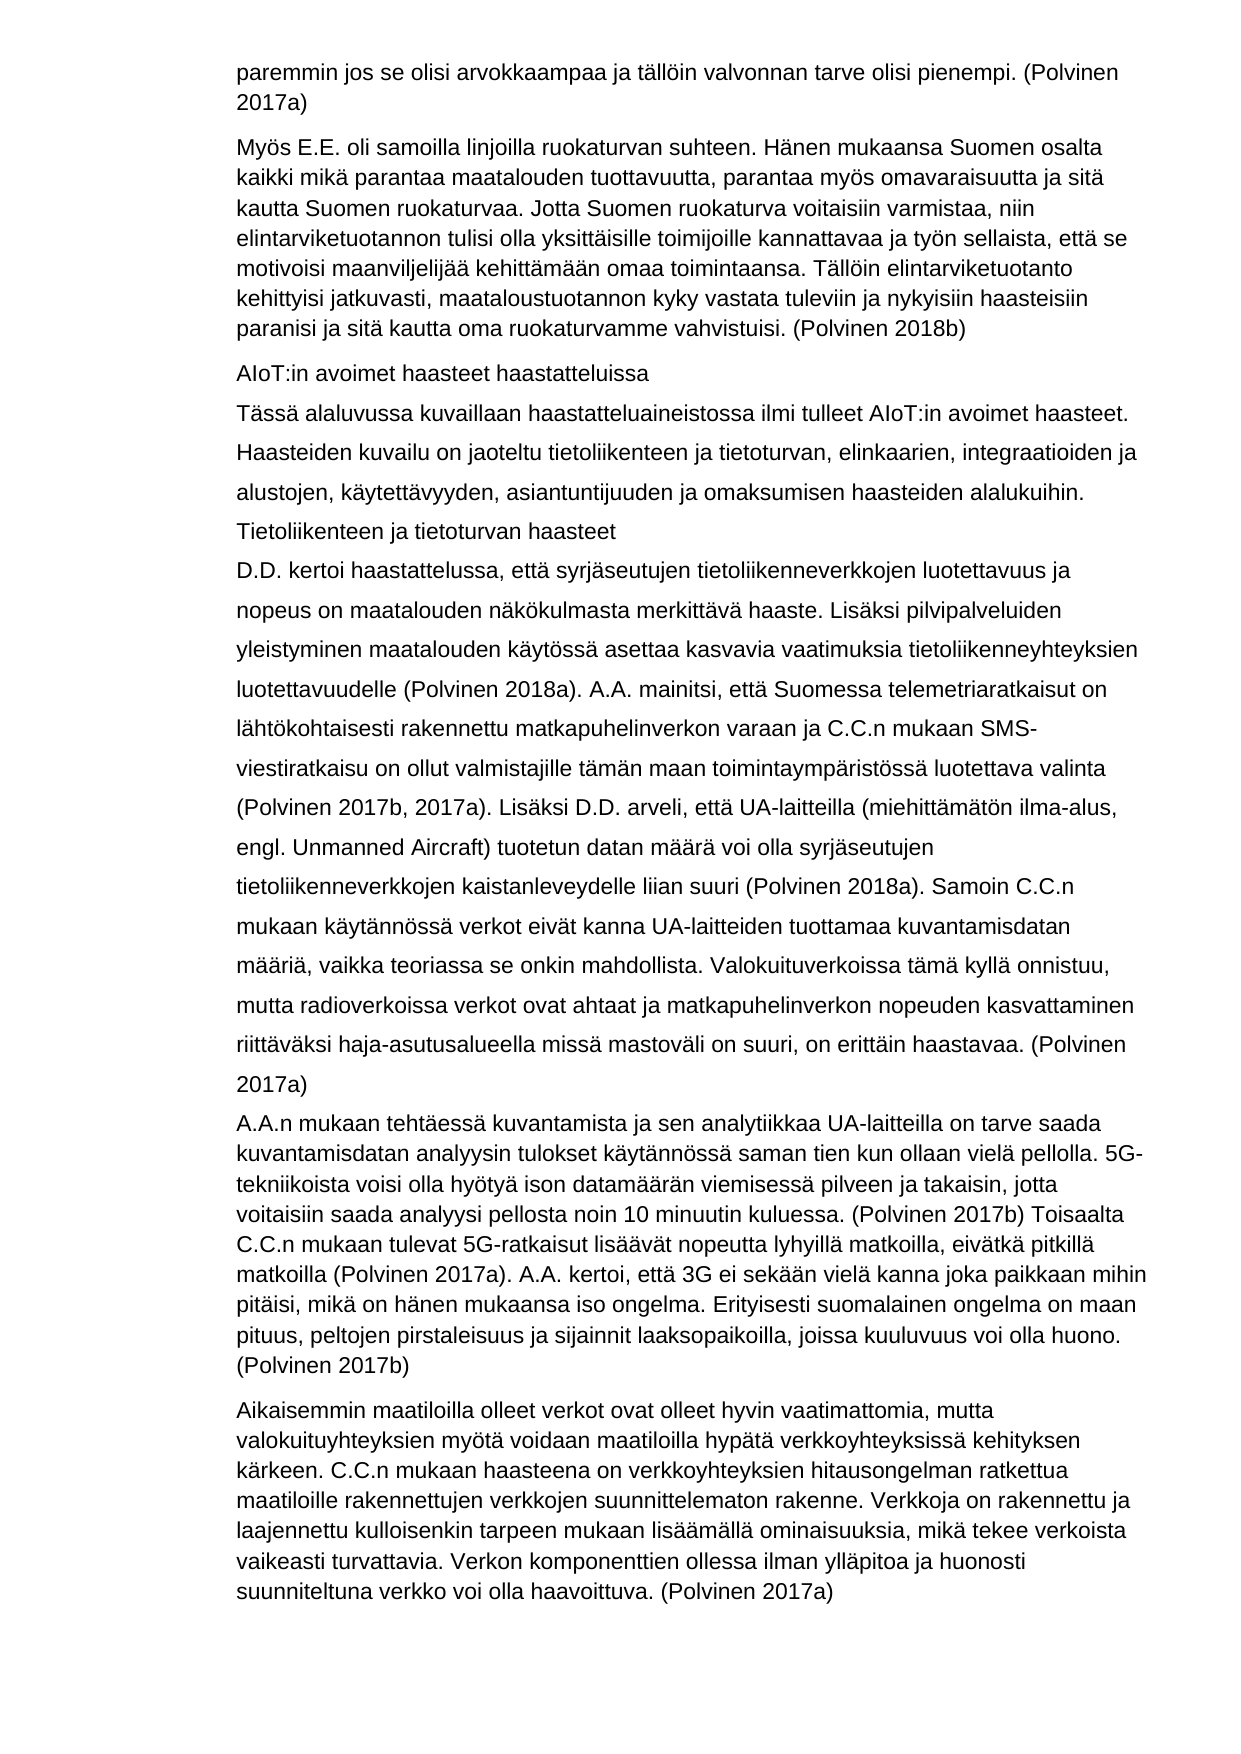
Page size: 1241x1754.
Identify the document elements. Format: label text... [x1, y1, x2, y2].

text A.A.n mukaan tehtäessä kuvantamista ja sen analytiikkaa UA-laitteilla on tarve saada kuvantamisdatan analyysin tulokset käytännössä saman tien kun ollaan vielä pellolla. 5G-tekniikoista voisi olla hyötyä ison datamäärän viemisessä pilveen ja takaisin, jotta voitaisiin saada analyysi pellosta noin 10 minuutin kuluessa. (Polvinen 2017b) Toisaalta C.C.n mukaan tulevat 5G-ratkaisut lisäävät nopeutta lyhyillä matkoilla, eivätkä pitkillä matkoilla (Polvinen 2017a). A.A. kertoi, että 3G ei sekään vielä kanna joka paikkaan mihin pitäisi, mikä on hänen mukaansa iso ongelma. Erityisesti suomalainen ongelma on maan pituus, peltojen pirstaleisuus ja sijainnit laaksopaikoilla, joissa kuuluvuus voi olla huono. (Polvinen 2017b) [236, 1110, 1152, 1378]
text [236, 59, 1152, 116]
text Myös E.E. oli samoilla linjoilla ruokaturvan suhteen. Hänen mukaansa Suomen osalta kaikki mikä parantaa maatalouden tuottavuutta, parantaa myös omavaraisuutta ja sitä kautta Suomen ruokaturvaa. Jotta Suomen ruokaturva voitaisiin varmistaa, niin elintarviketuotannon tulisi olla yksittäisille toimijoille kannattavaa ja työn sellaista, että se motivoisi maanviljelijää kehittämään omaa toimintaansa. Tällöin elintarviketuotanto kehittyisi jatkuvasti, maataloustuotannon kyky vastata tuleviin ja nykyisiin haasteisiin paranisi ja sitä kautta oma ruokaturvamme vahvistuisi. (Polvinen 2018b) [236, 134, 1152, 342]
text Aikaisemmin maatiloilla olleet verkot ovat olleet hyvin vaatimattomia, mutta valokuituyhteyksien myötä voidaan maatiloilla hypätä verkkoyhteyksissä kehityksen kärkeen. C.C.n mukaan haasteena on verkkoyhteyksien hitausongelman ratkettua maatiloille rakennettujen verkkojen suunnittelematon rakenne. Verkkoja on rakennettu ja laajennettu kulloisenkin tarpeen mukaan lisäämällä ominaisuuksia, mikä tekee verkoista vaikeasti turvattavia. Verkon komponenttien ollessa ilman ylläpitoa ja huonosti suunniteltuna verkko voi olla haavoittuva. (Polvinen 2017a) [236, 1397, 1152, 1604]
